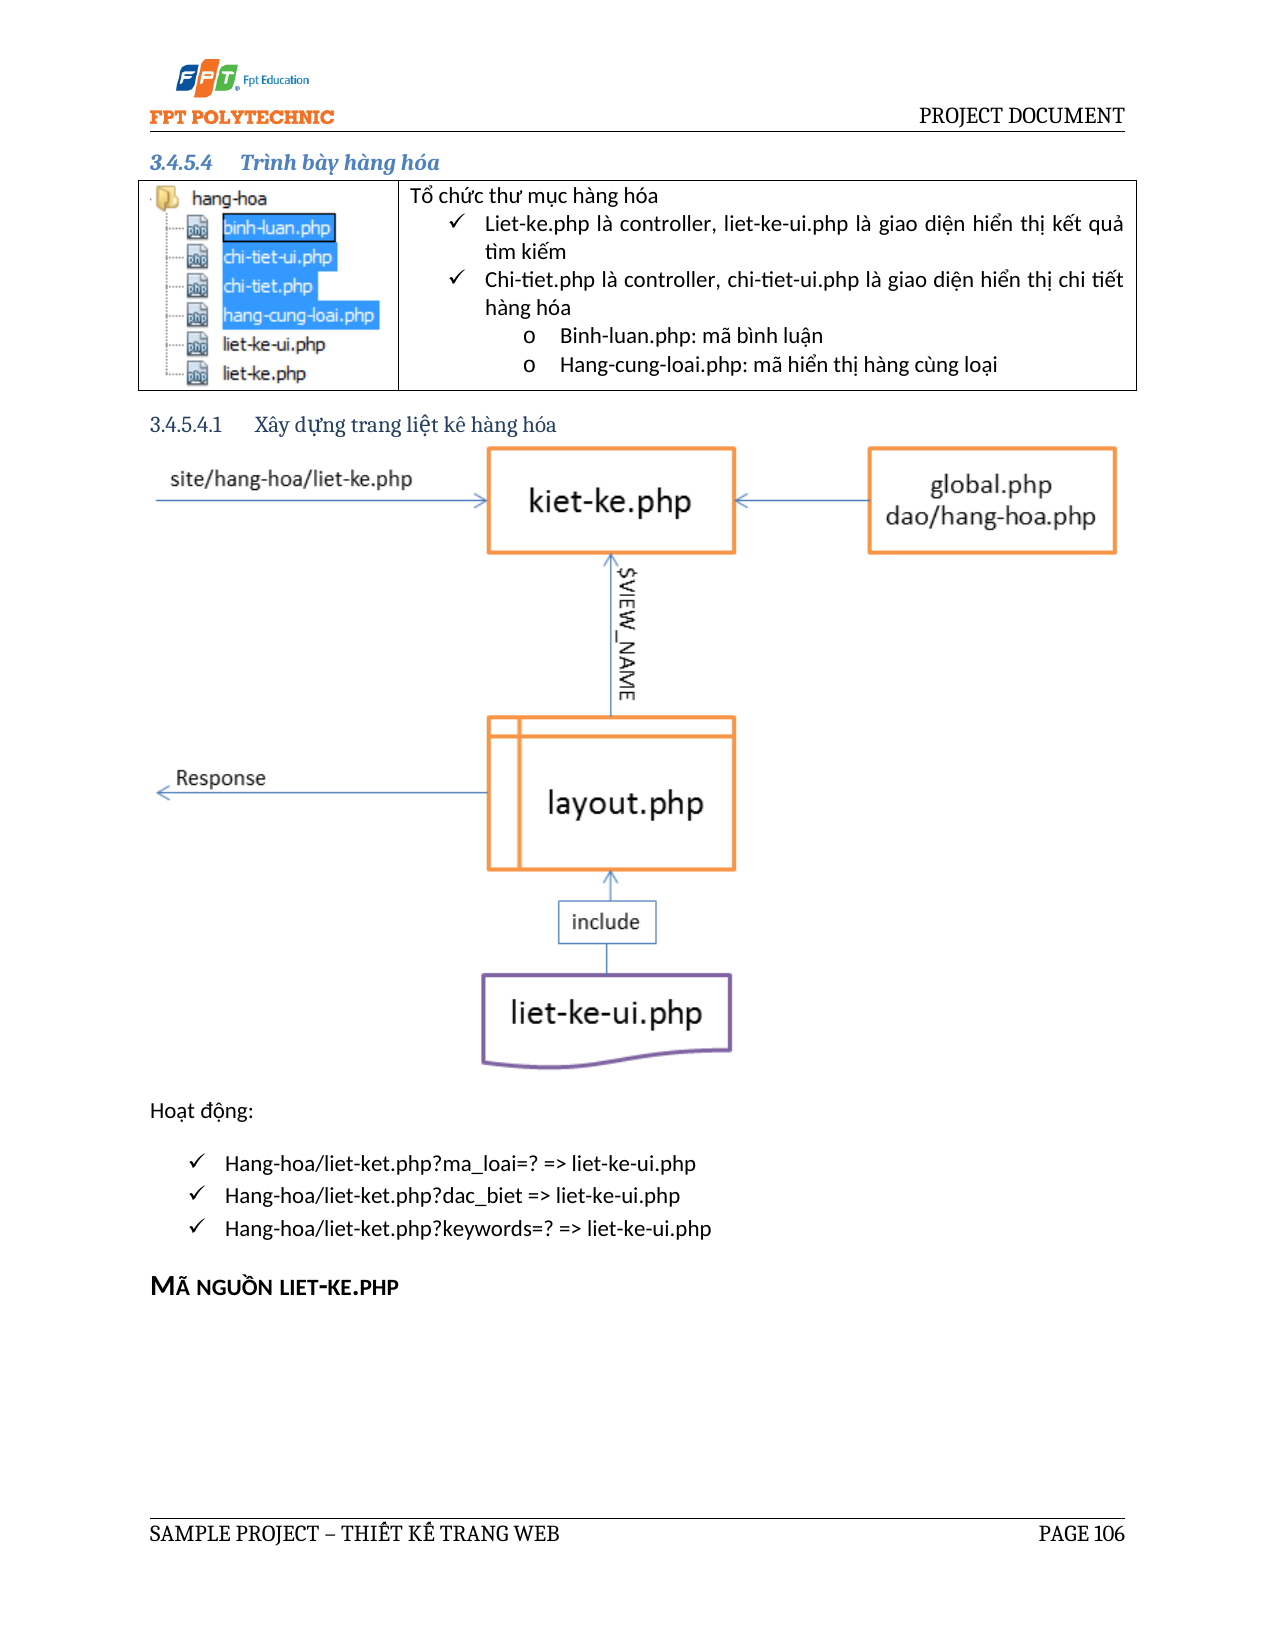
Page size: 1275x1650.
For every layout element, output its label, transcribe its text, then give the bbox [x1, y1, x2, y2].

table_header Tổ chức thư mục hàng hóa Liet-ke.php là controller, liet-ke-ui.php là giao diện hiển thị kết quả tìm kiếm Chi-tiet.php là controller, chi-tiet-ui.php là giao diện hiển thị chi tiết hàng hóa Binh-luan.php: mã bình luận Hang-cung-loai.php: mã hiển thị hàng cùng loại [399, 181, 1136, 389]
picture [150, 181, 388, 390]
subtitle Trình bày hàng hóa [150, 150, 1125, 176]
list Hang-hoa/liet-ket.php?keywords=? => liet-ke-ui.php [187, 1214, 1125, 1242]
picture [150, 441, 1124, 1072]
subtitle Xây dựng trang liệt kê hàng hóa [150, 411, 1125, 438]
picture [150, 59, 336, 124]
table_header [139, 181, 150, 389]
list Hang-hoa/liet-ket.php?ma_loai=? => liet-ke-ui.php [187, 1149, 1125, 1177]
text Mã nguồn liet-ke.php [150, 1267, 1125, 1302]
table_header [388, 181, 398, 389]
text Hoạt động: [150, 1096, 1125, 1124]
list Hang-hoa/liet-ket.php?dac_biet => liet-ke-ui.php [187, 1182, 1125, 1209]
